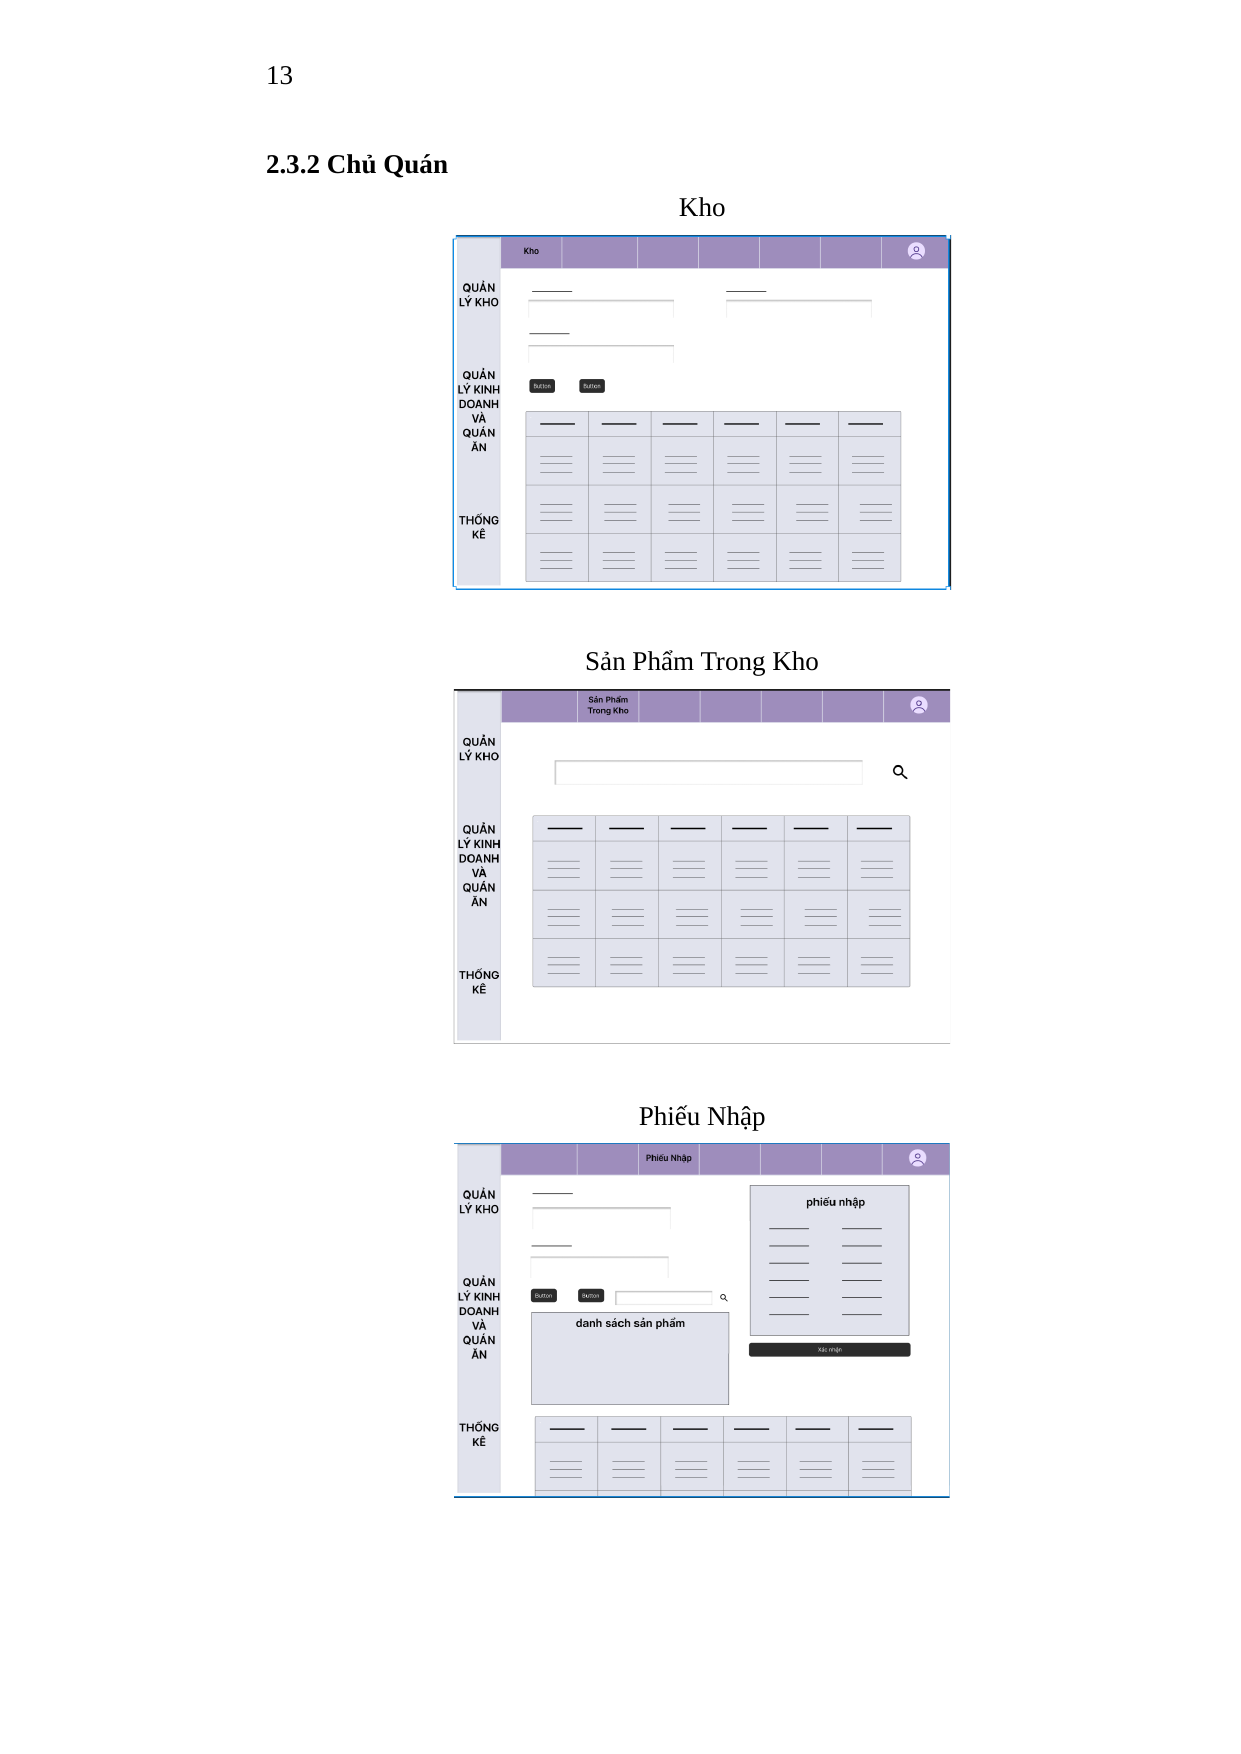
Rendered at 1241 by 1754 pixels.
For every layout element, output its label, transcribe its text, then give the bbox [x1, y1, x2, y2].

picture [454, 1143, 950, 1498]
text Phiếu Nhập [207, 1100, 1122, 1131]
text Sản Phẩm Trong Kho [207, 646, 1122, 677]
text Kho [207, 191, 1122, 222]
subtitle 2.3.2 Chủ Quán [207, 148, 1122, 179]
picture [452, 235, 952, 590]
picture [453, 689, 951, 1044]
